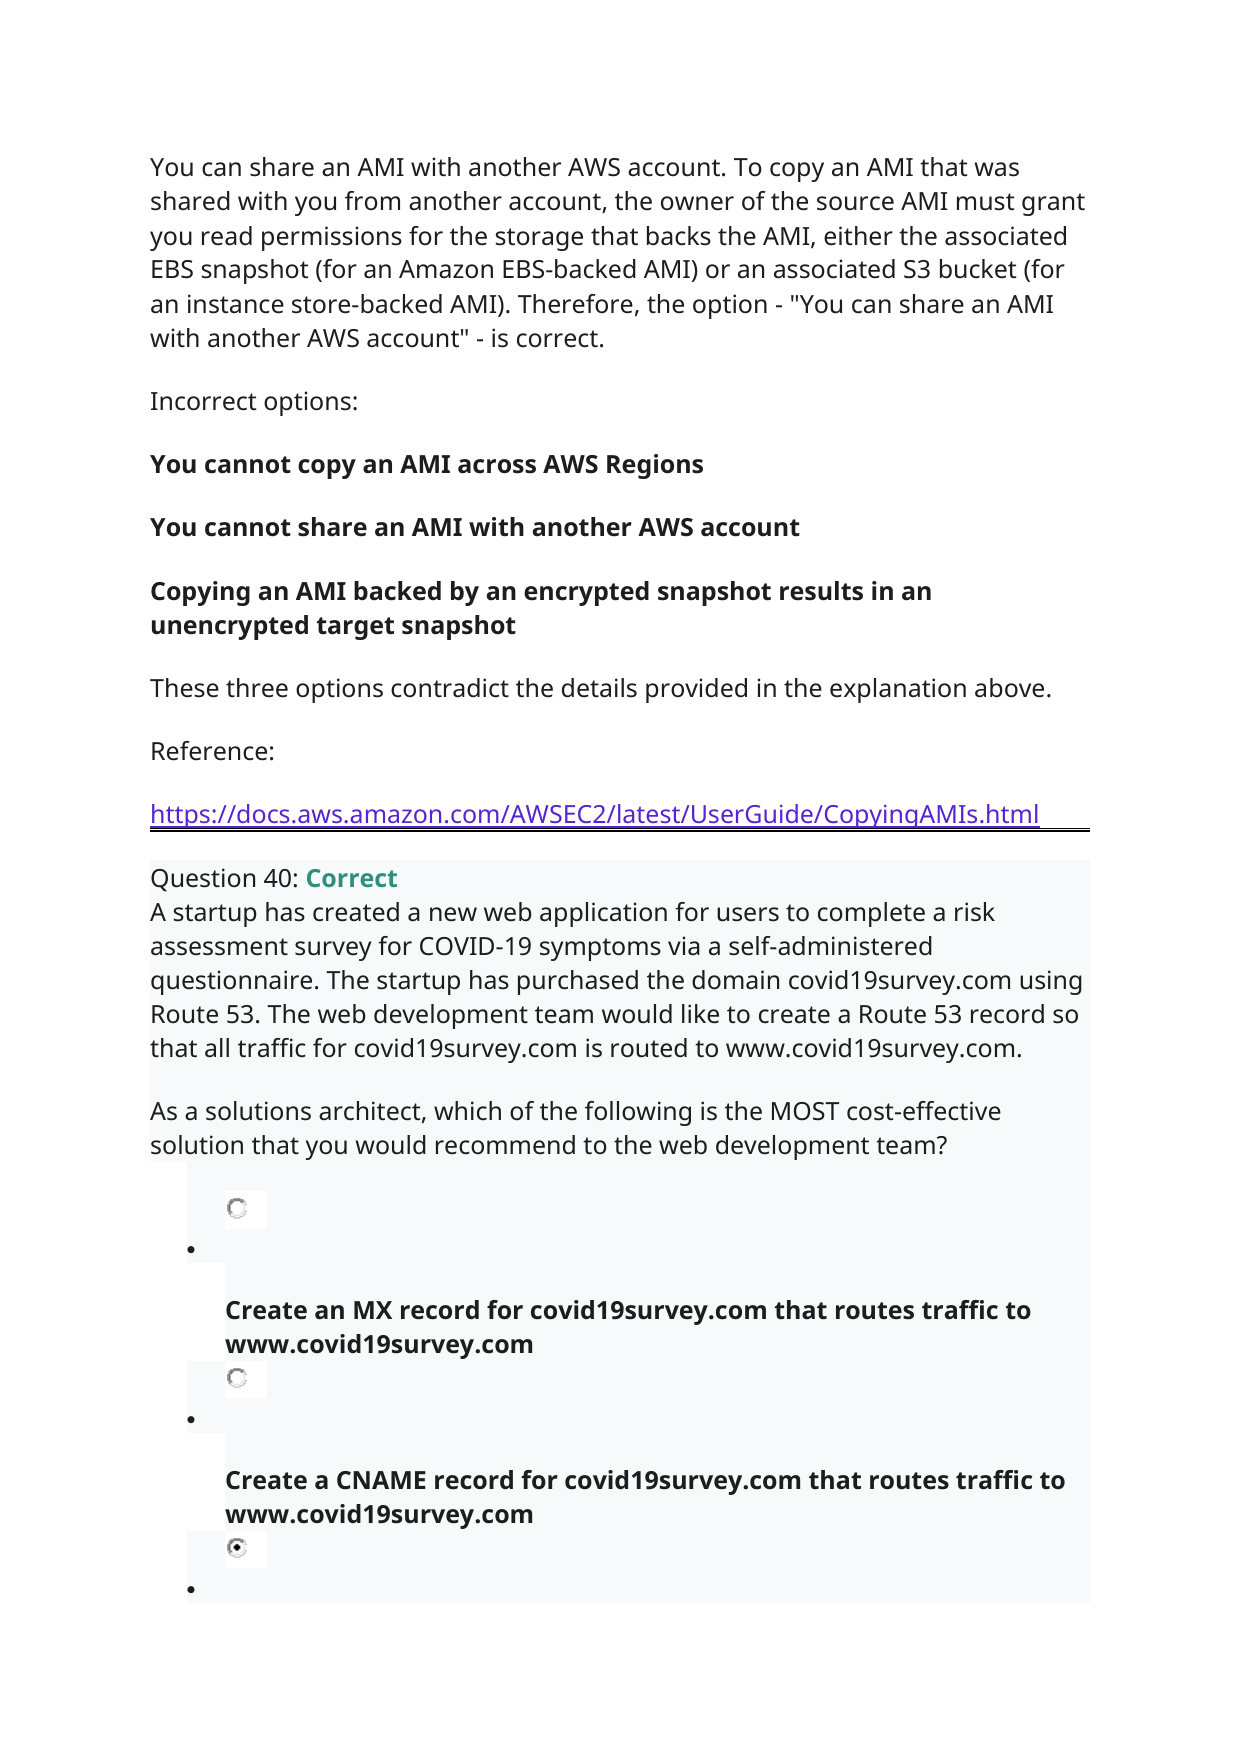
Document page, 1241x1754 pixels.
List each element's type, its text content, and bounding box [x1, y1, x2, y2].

text Reference: [150, 734, 1090, 768]
text You cannot copy an AMI across AWS Regions [150, 447, 1090, 481]
text Create a CNAME record for covid19survey.com that routes traffic to www.covid19survey.com [225, 1462, 1090, 1531]
text Copying an AMI backed by an encrypted snapshot results in an unencrypted target snapshot [150, 573, 1090, 641]
text Incorrect options: [150, 383, 1090, 418]
text A startup has created a new web application for users to complete a risk assessment survey for COVID-19 symptoms via a self-administered questionnaire. The startup has purchased the domain covid19survey.com using Route 53. The web development team would like to create a Route 53 record so that all traffic for covid19survey.com is routed to www.covid19survey.com. [150, 894, 1090, 1064]
text As a solutions architect, which of the following is the MOST cost-effective solution that you would recommend to the web development team? [150, 1094, 1090, 1162]
text You can share an AMI with another AWS account. To copy an AMI that was shared with you from another account, the owner of the source AMI must grant you read permissions for the storage that backs the AMI, either the associated EBS snapshot (for an Amazon EBS-backed AMI) or an associated S3 bucket (for an instance store-backed AMI). Therefore, the option - "You can share an AMI with another AWS account" - is correct. [150, 150, 1090, 354]
text Question 40: Correct [150, 860, 1090, 894]
text Create an MX record for covid19survey.com that routes traffic to www.covid19survey.com [225, 1293, 1090, 1361]
text You cannot share an AMI with another AWS account [150, 510, 1090, 544]
text https://docs.aws.amazon.com/AWSEC2/latest/UserGuide/CopyingAMIs.html [150, 797, 1090, 828]
text These three options contradict the details provided in the explanation above. [150, 671, 1090, 704]
